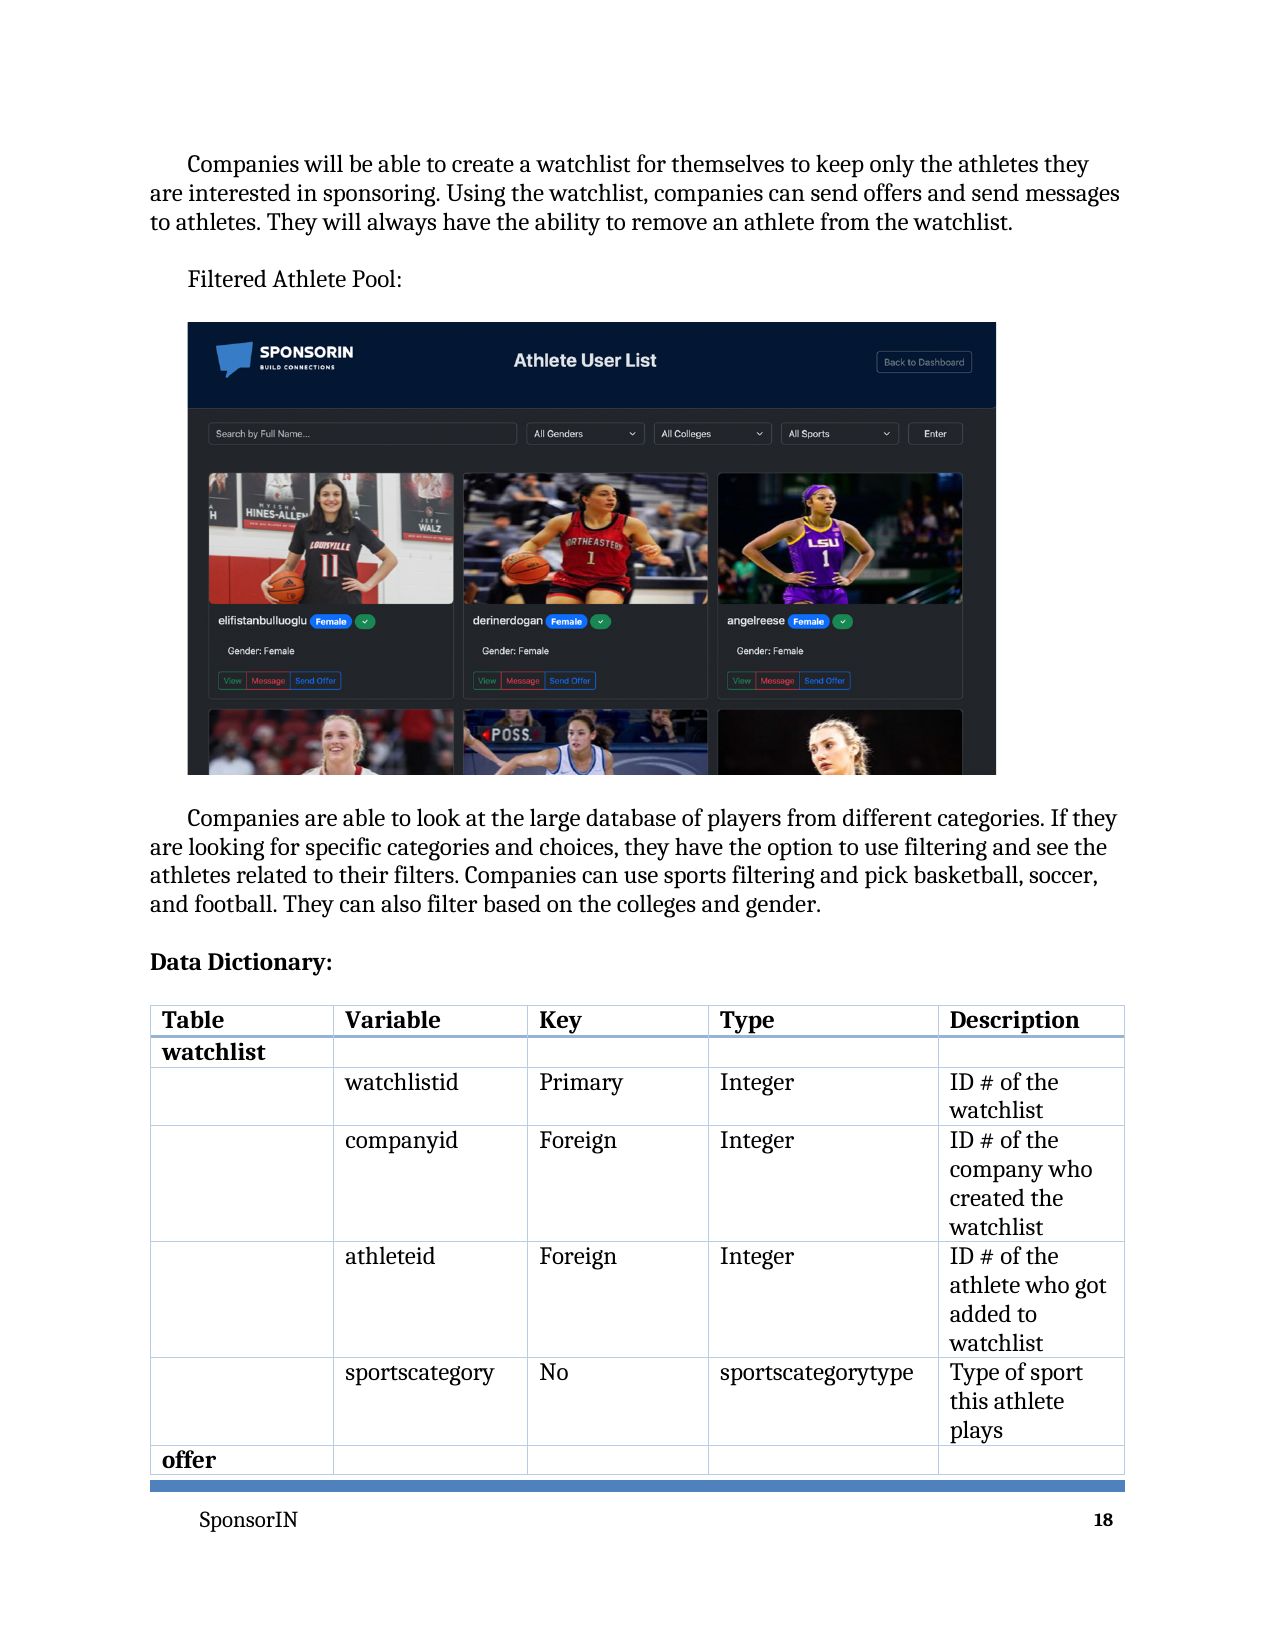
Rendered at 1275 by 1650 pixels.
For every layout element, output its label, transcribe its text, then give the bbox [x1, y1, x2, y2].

table_cell Primary [528, 1068, 708, 1125]
table_cell sportscategorytype [709, 1358, 938, 1444]
table_cell Integer [709, 1068, 938, 1125]
table_header Variable [334, 1006, 527, 1035]
table_cell [939, 1038, 1124, 1067]
table_cell ID # of the watchlist [939, 1068, 1124, 1125]
table_cell ID # of the athlete who got added to watchlist [939, 1242, 1124, 1357]
table_cell watchlistid [334, 1068, 527, 1125]
table_cell watchlist [151, 1038, 333, 1067]
table_cell [151, 1068, 333, 1125]
table_cell offer [151, 1446, 333, 1474]
table_cell Foreign [528, 1242, 708, 1357]
table_header Table [151, 1006, 333, 1035]
table_cell [528, 1038, 708, 1067]
table_cell [709, 1038, 938, 1067]
text Companies will be able to create a watchlist for themselves to keep only the athletes they are interested in sponsoring. Using the watchlist, companies can send offers and send messages to athletes. They will always have the ability to remove an athlete from the watchlist. [150, 150, 1125, 236]
table_cell ID # of the company who created the watchlist [939, 1126, 1124, 1241]
table_cell [939, 1446, 1124, 1474]
text Filtered Athlete Pool: [150, 265, 1125, 294]
table_cell [528, 1446, 708, 1474]
table_cell [151, 1358, 333, 1444]
text Companies are able to look at the large database of players from different categories. If they are looking for specific categories and choices, they have the option to use filtering and see the athletes related to their filters. Companies can use sports filtering and pick basketball, soccer, and football. They can also filter based on the colleges and gender. [150, 804, 1125, 919]
table_cell Foreign [528, 1126, 708, 1241]
table_cell [334, 1446, 527, 1474]
table_header Key [528, 1006, 708, 1035]
table_cell Integer [709, 1126, 938, 1241]
text Data Dictionary: [150, 947, 1125, 976]
table_cell [151, 1242, 333, 1357]
table_header Description [939, 1006, 1124, 1035]
table_cell Integer [709, 1242, 938, 1357]
table_cell Type of sport this athlete plays [939, 1358, 1124, 1444]
picture [187, 322, 997, 775]
table_cell athleteid [334, 1242, 527, 1357]
table_cell No [528, 1358, 708, 1444]
table_cell [709, 1446, 938, 1474]
table_cell sportscategory [334, 1358, 527, 1444]
table_cell [334, 1038, 527, 1067]
table_cell companyid [334, 1126, 527, 1241]
table_header Type [709, 1006, 938, 1035]
table_cell [151, 1126, 333, 1241]
